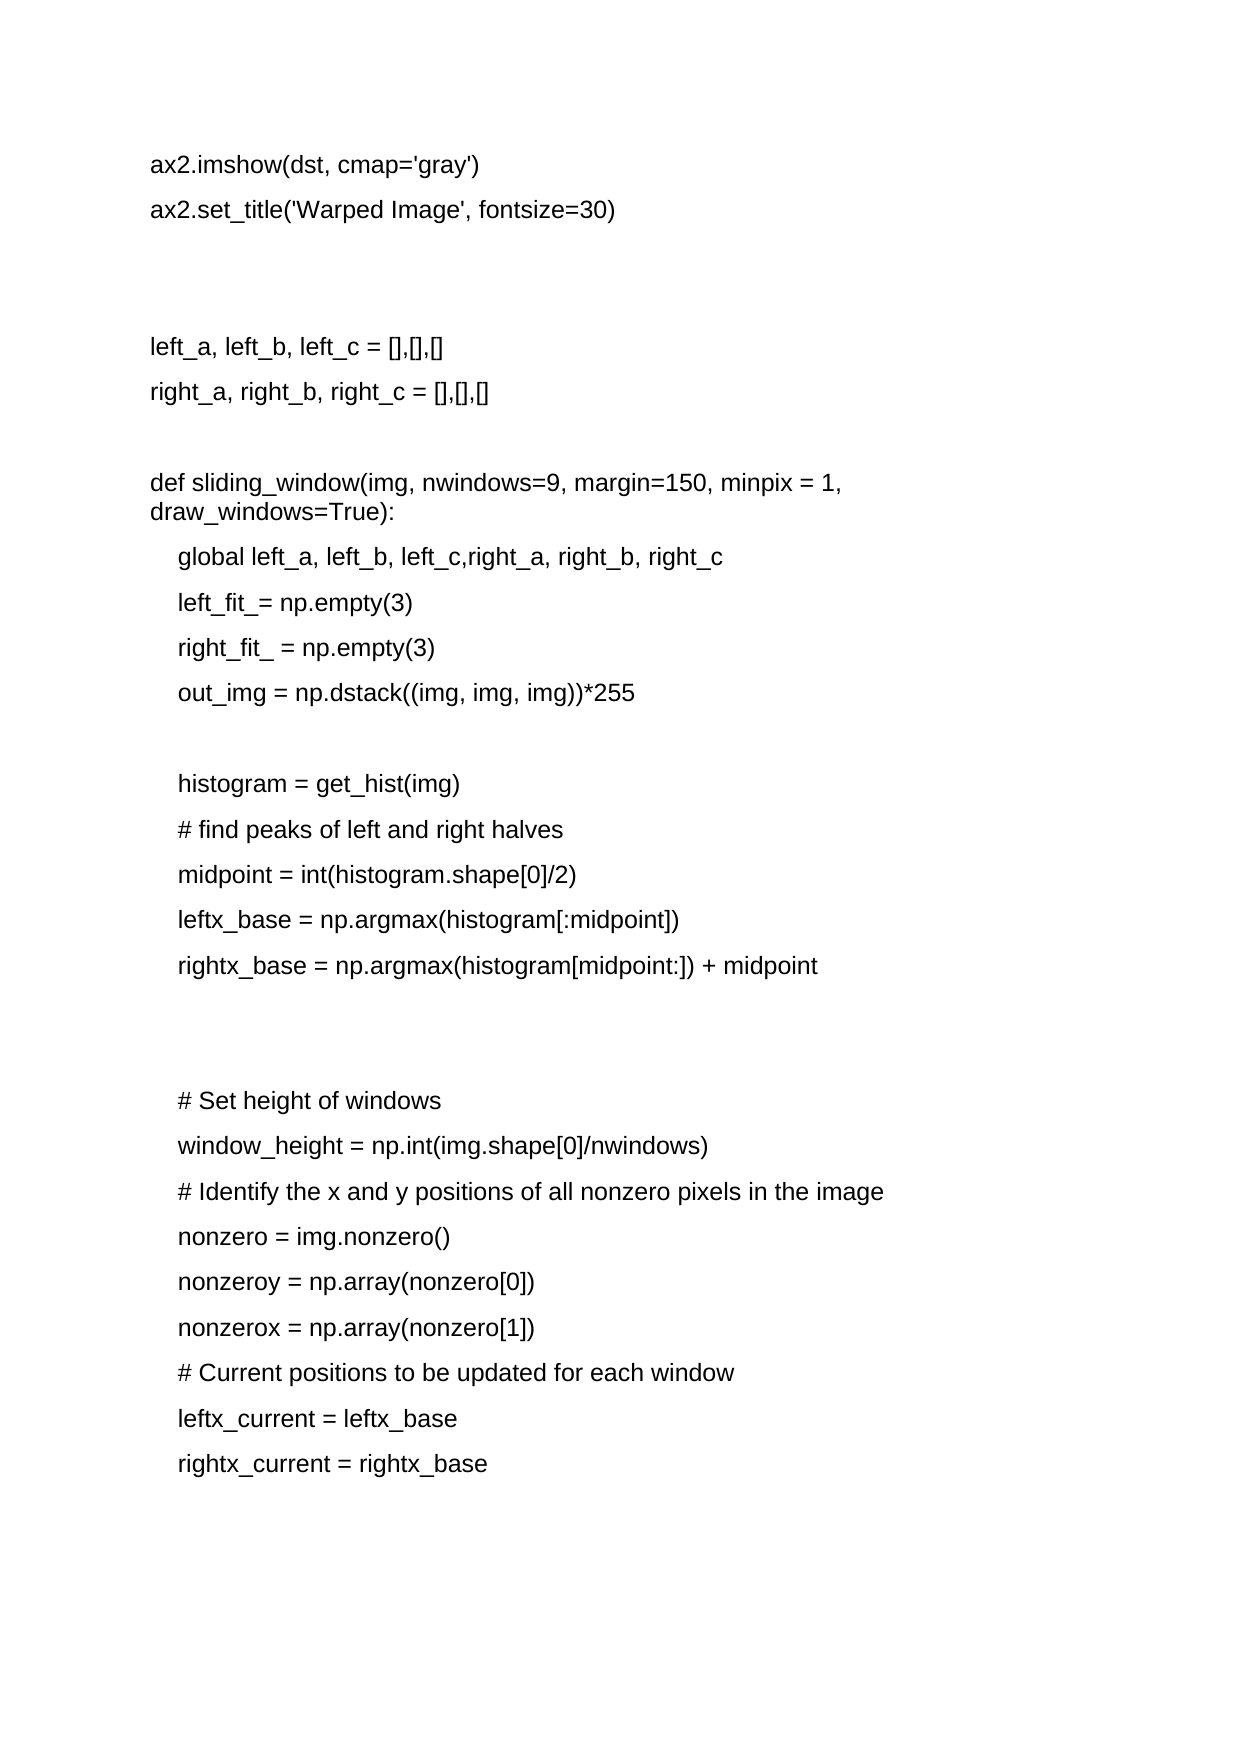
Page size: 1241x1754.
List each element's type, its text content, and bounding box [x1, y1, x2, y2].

text def sliding_window(img, nwindows=9, margin=150, minpix = 1, draw_windows=True): [150, 468, 1090, 525]
text # Set height of windows [150, 1086, 1090, 1114]
text histogram = get_hist(img) [150, 769, 1090, 798]
text rightx_current = rightx_base [150, 1449, 1090, 1478]
text ax2.set_title('Warped Image', fontsize=30) [150, 195, 1090, 224]
text nonzeroy = np.array(nonzero[0]) [150, 1267, 1090, 1296]
text right_a, right_b, right_c = [],[],[] [150, 377, 1090, 406]
text out_img = np.dstack((img, img, img))*255 [150, 678, 1090, 707]
text midpoint = int(histogram.shape[0]/2) [150, 860, 1090, 889]
text # find peaks of left and right halves [150, 814, 1090, 843]
text # Current positions to be updated for each window [150, 1358, 1090, 1387]
text right_fit_ = np.empty(3) [150, 633, 1090, 662]
text left_fit_= np.empty(3) [150, 587, 1090, 616]
text leftx_current = leftx_base [150, 1403, 1090, 1432]
text window_height = np.int(img.shape[0]/nwindows) [150, 1131, 1090, 1160]
text # Identify the x and y positions of all nonzero pixels in the image [150, 1176, 1090, 1205]
text global left_a, left_b, left_c,right_a, right_b, right_c [150, 542, 1090, 571]
text nonzero = img.nonzero() [150, 1222, 1090, 1251]
text left_a, left_b, left_c = [],[],[] [150, 332, 1090, 360]
text ax2.imshow(dst, cmap='gray') [150, 150, 1090, 179]
text nonzerox = np.array(nonzero[1]) [150, 1313, 1090, 1341]
text leftx_base = np.argmax(histogram[:midpoint]) [150, 905, 1090, 934]
text rightx_base = np.argmax(histogram[midpoint:]) + midpoint [150, 951, 1090, 979]
